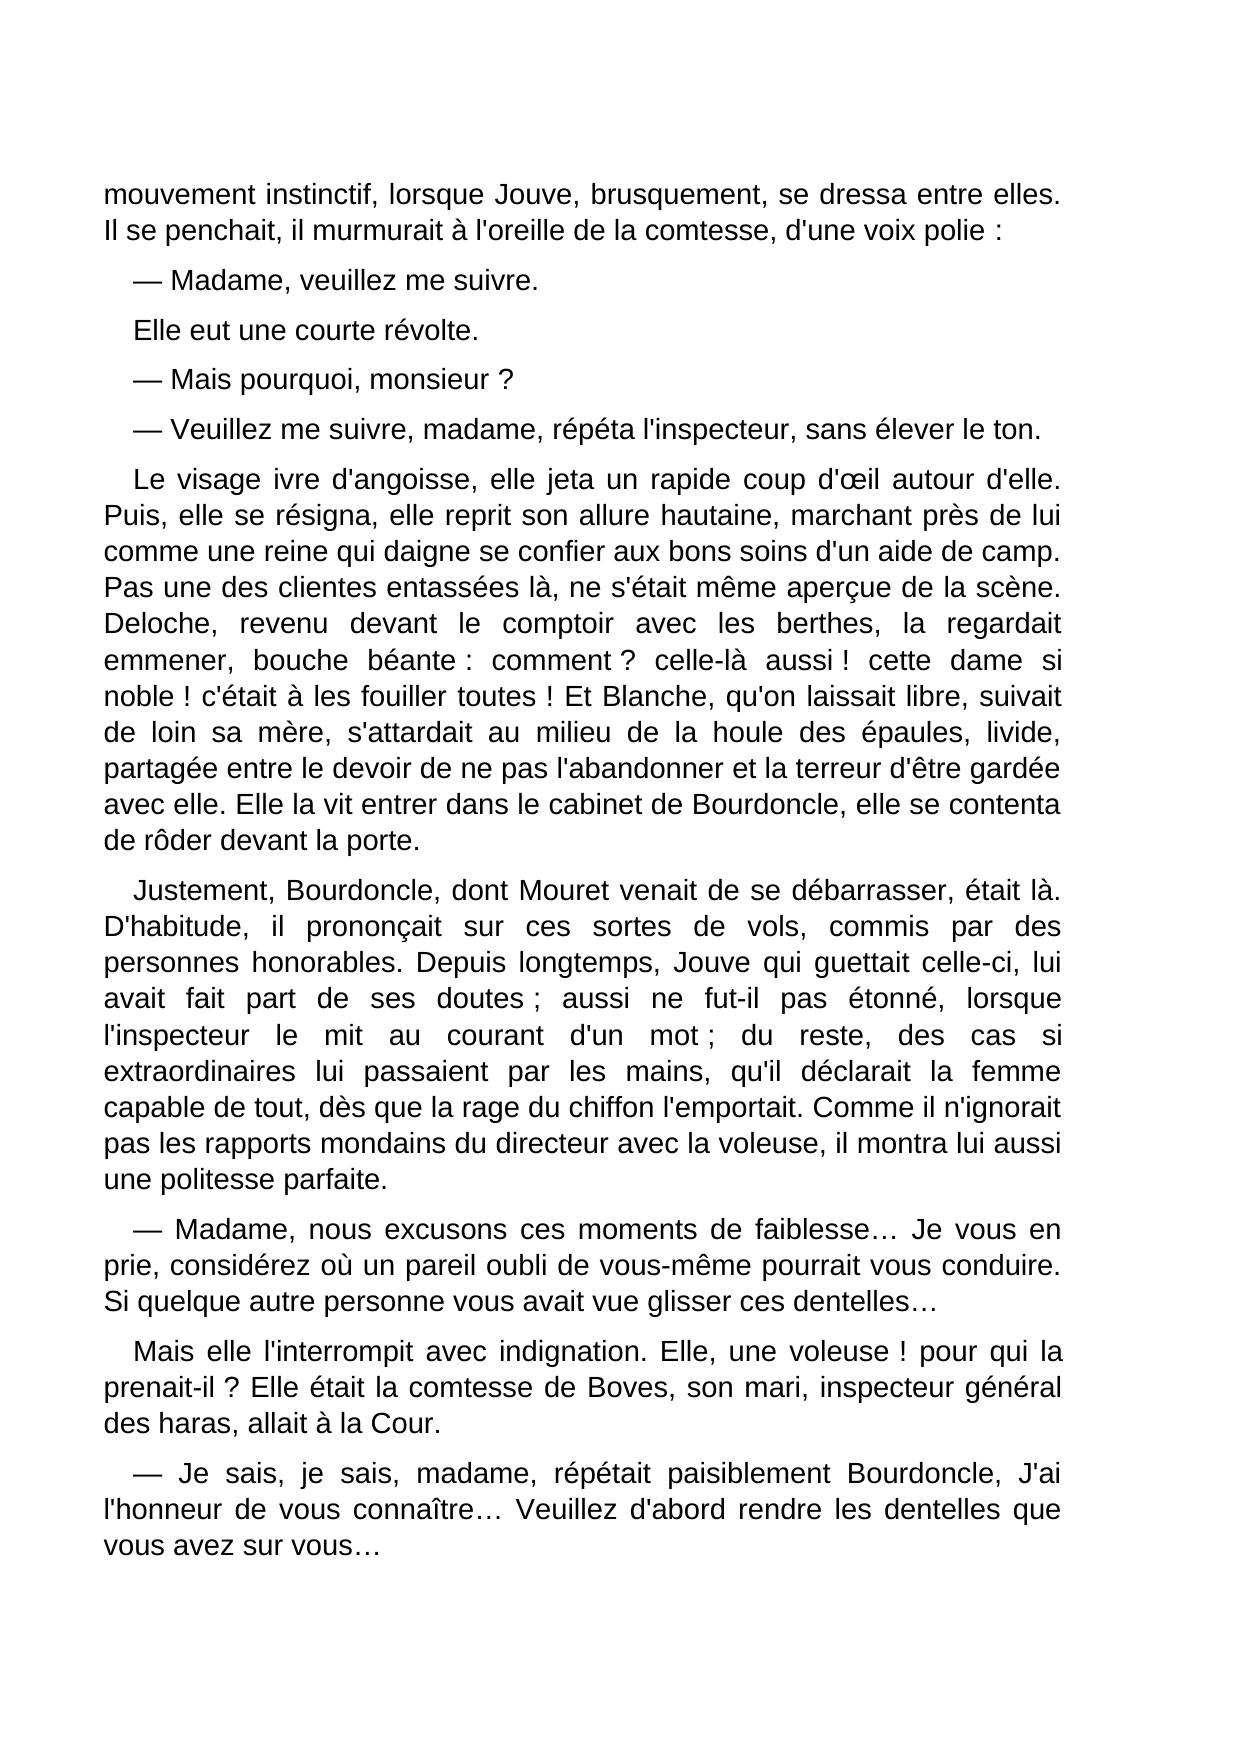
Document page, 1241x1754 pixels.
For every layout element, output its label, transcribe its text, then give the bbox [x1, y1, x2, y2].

text — Veuillez me suivre, madame, répéta l'inspecteur, sans élever le ton. [103, 412, 1063, 446]
text — Madame, veuillez me suivre. [103, 263, 1063, 297]
text Justement, Bourdoncle, dont Mouret venait de se débarrasser, était là. D'habitude, il prononçait sur ces sortes de vols, commis par des personnes honorables. Depuis longtemps, Jouve qui guettait celle-ci, lui avait fait part de ses doutes ; aussi ne fut-il pas étonné, lorsque l'inspecteur le mit au courant d'un mot ; du reste, des cas si extraordinaires lui passaient par les mains, qu'il déclarait la femme capable de tout, dès que la rage du chiffon l'emportait. Comme il n'ignorait pas les rapports mondains du directeur avec la voleuse, il montra lui aussi une politesse parfaite. [103, 873, 1063, 1196]
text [103, 177, 1063, 247]
text — Madame, nous excusons ces moments de faiblesse… Je vous en prie, considérez où un pareil oubli de vous-même pourrait vous conduire. Si quelque autre personne vous avait vue glisser ces dentelles… [103, 1212, 1063, 1318]
text — Je sais, je sais, madame, répétait paisiblement Bourdoncle, J'ai l'honneur de vous connaître… Veuillez d'abord rendre les dentelles que vous avez sur vous… [103, 1456, 1063, 1562]
text Mais elle l'interrompit avec indignation. Elle, une voleuse ! pour qui la prenait-il ? Elle était la comtesse de Boves, son mari, inspecteur général des haras, allait à la Cour. [103, 1334, 1063, 1439]
text Le visage ivre d'angoisse, elle jeta un rapide coup d'œil autour d'elle. Puis, elle se résigna, elle reprit son allure hautaine, marchant près de lui comme une reine qui daigne se confier aux bons soins d'un aide de camp. Pas une des clientes entassées là, ne s'était même aperçue de la scène. Deloche, revenu devant le comptoir avec les berthes, la regardait emmener, bouche béante : comment ? celle-là aussi ! cette dame si noble ! c'était à les fouiller toutes ! Et Blanche, qu'on laissait libre, suivait de loin sa mère, s'attardait au milieu de la houle des épaules, livide, partagée entre le devoir de ne pas l'abandonner et la terreur d'être gardée avec elle. Elle la vit entrer dans le cabinet de Bourdoncle, elle se contenta de rôder devant la porte. [103, 462, 1063, 857]
text — Mais pourquoi, monsieur ? [103, 362, 1063, 396]
text Elle eut une courte révolte. [103, 313, 1063, 346]
